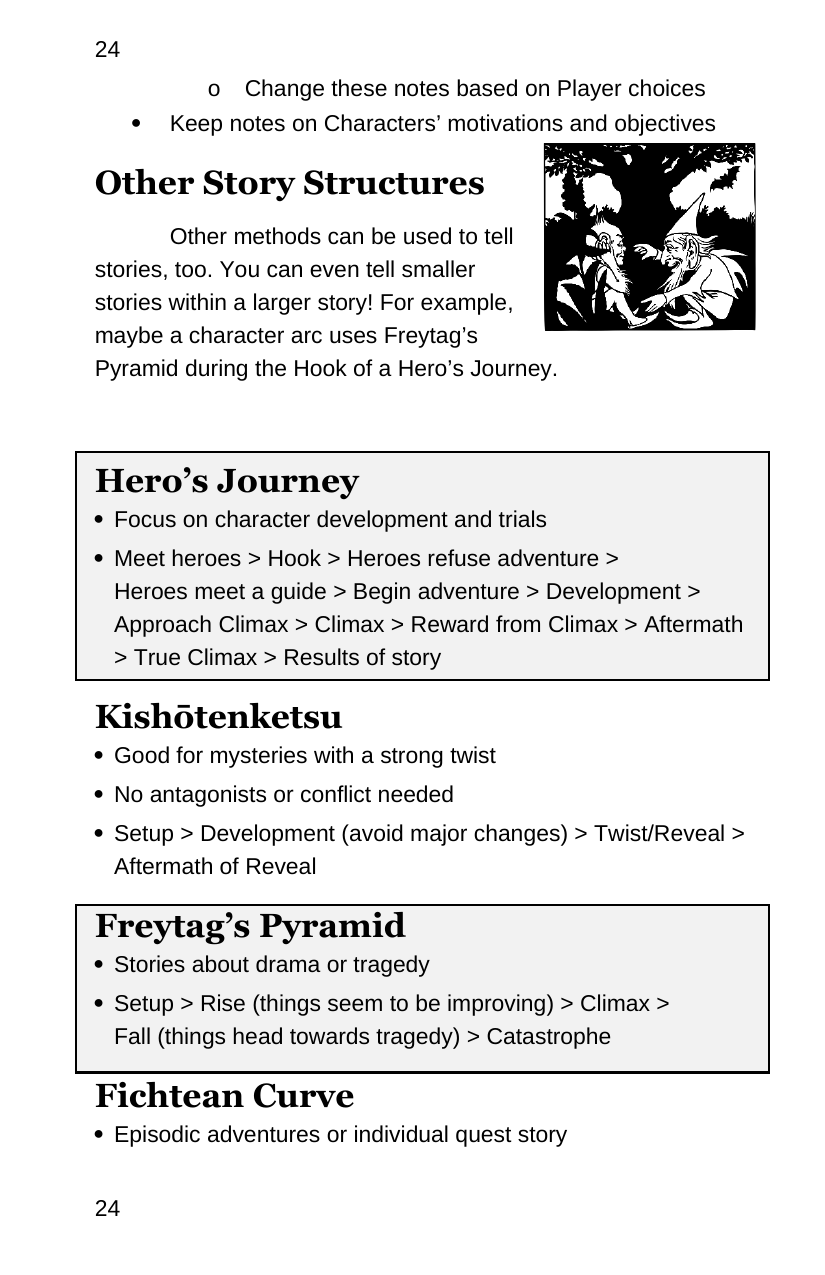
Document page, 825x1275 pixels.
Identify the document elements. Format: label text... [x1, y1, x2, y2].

text Episodic adventures or individual quest story [94, 1121, 750, 1148]
text Setup > Development (avoid major changes) > Twist/Reveal > Aftermath of Reveal [94, 820, 750, 880]
list Change these notes based on Player choices [207, 75, 750, 103]
text Other methods can be used to tell stories, too. You can even tell smaller stories within a larger story! For example, maybe a character arc uses Freytag’s Pyramid during the Hook of a Hero’s Journey. [94, 223, 750, 381]
text No antagonists or conflict needed [94, 781, 750, 808]
subtitle Kishōtenketsu [94, 698, 750, 736]
text Meet heroes > Hook > Heroes refuse adventure > Heroes meet a guide > Begin adventure > Development > Approach Climax > Climax > Reward from Climax > Aftermath > True Climax > Results of story [94, 545, 750, 671]
subtitle Hero’s Journey [94, 462, 750, 500]
subtitle Fichtean Curve [94, 1077, 750, 1115]
text Stories about drama or tragedy [94, 951, 750, 978]
text Focus on character development and trials [94, 506, 750, 533]
text Setup > Rise (things seem to be improving) > Climax > Fall (things head towards tragedy) > Catastrophe [94, 990, 750, 1050]
list Keep notes on Characters’ motivations and objectives [132, 110, 750, 137]
picture [543, 143, 756, 331]
subtitle Other Story Structures [94, 164, 543, 202]
text Good for mysteries with a strong twist [94, 742, 750, 768]
subtitle Freytag’s Pyramid [94, 907, 750, 945]
